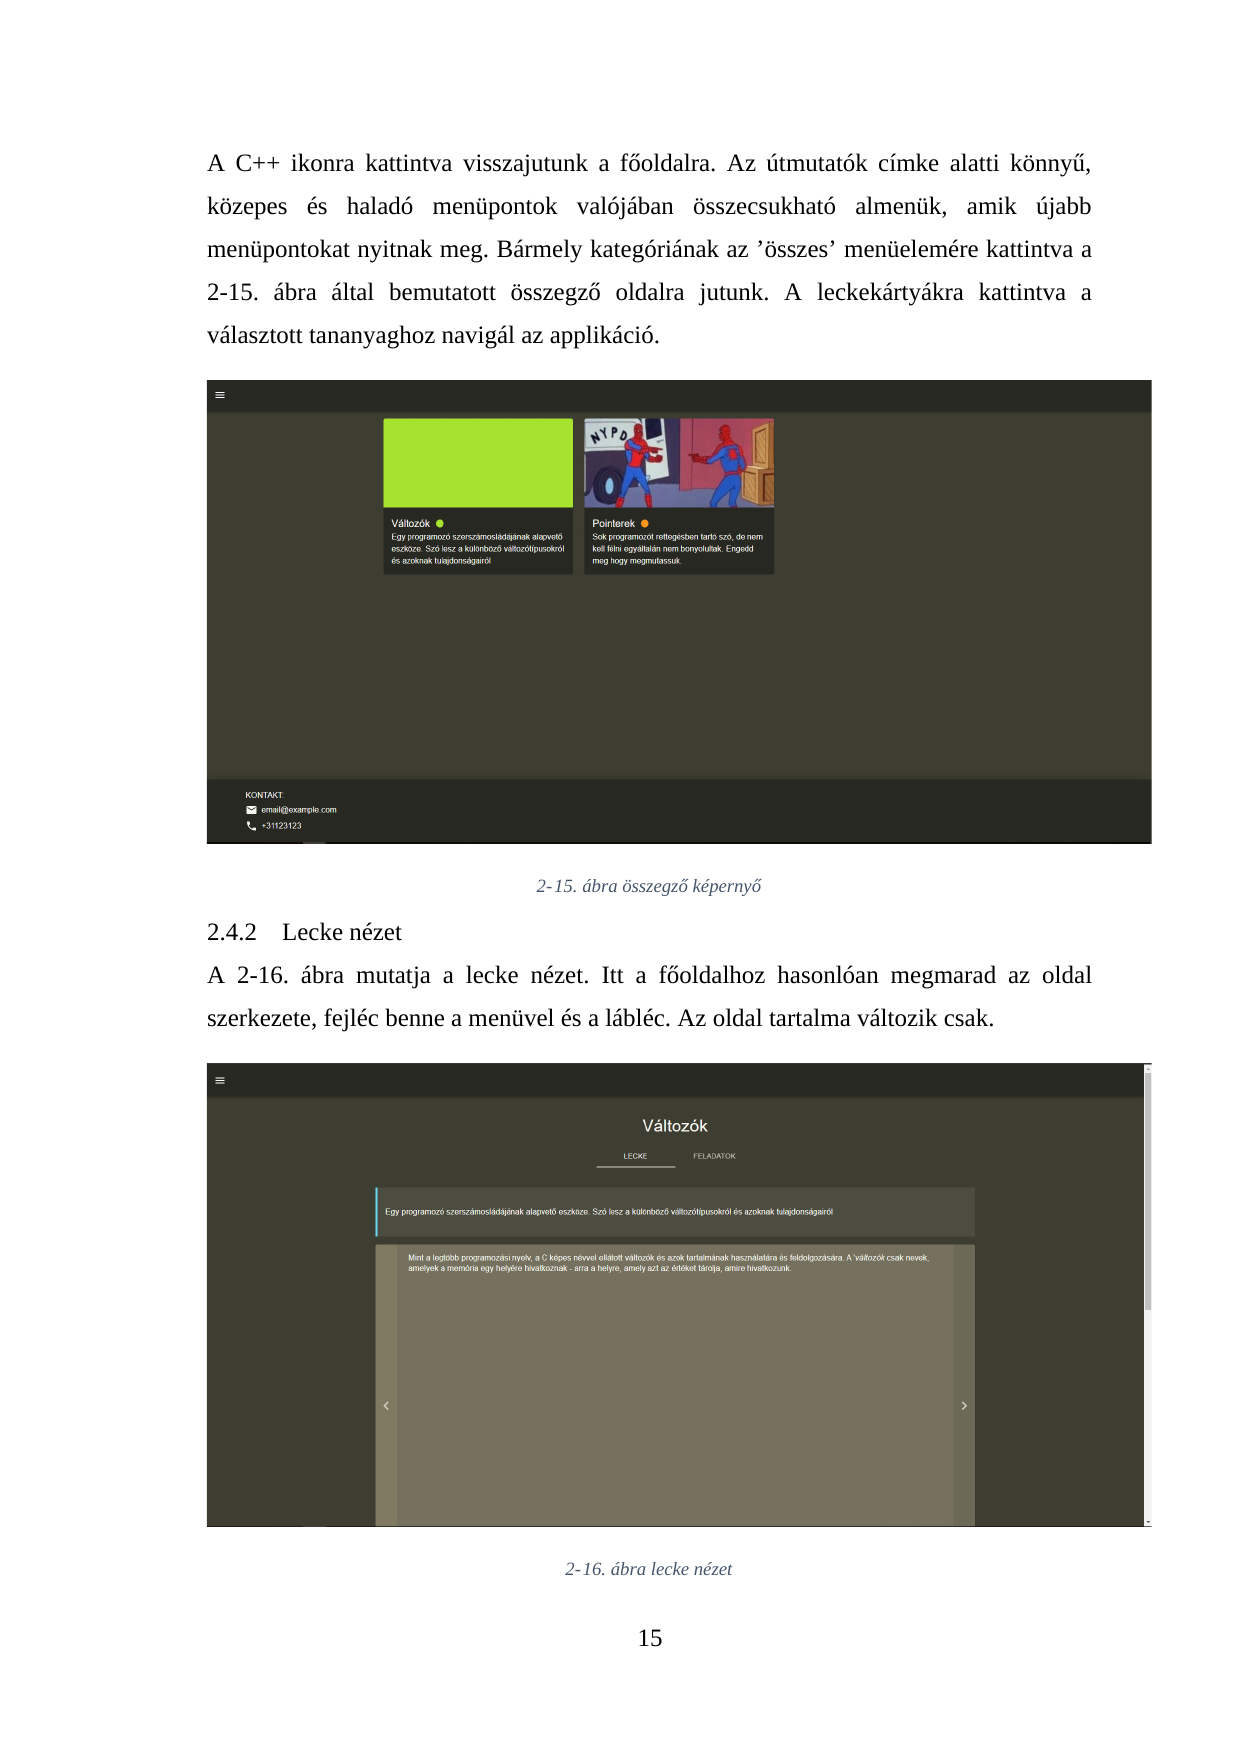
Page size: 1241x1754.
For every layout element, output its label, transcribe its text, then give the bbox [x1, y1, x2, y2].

text 2-16. ábra lecke nézet [207, 1558, 1092, 1579]
picture [206, 380, 1152, 844]
text 2-15. ábra összegző képernyő [207, 875, 1092, 896]
subtitle Lecke nézet [207, 917, 1092, 946]
picture [206, 1063, 1152, 1527]
text A C++ ikonra kattintva visszajutunk a főoldalra. Az útmutatók címke alatti könnyű, közepes és haladó menüpontok valójában összecsukható almenük, amik újabb menüpontokat nyitnak meg. Bármely kategóriának az ’összes’ menüelemére kattintva a 2-15. ábra által bemutatott összegző oldalra jutunk. A leckekártyákra kattintva a választott tananyaghoz navigál az applikáció. [207, 148, 1092, 349]
text A 2-16. ábra mutatja a lecke nézet. Itt a főoldalhoz hasonlóan megmarad az oldal szerkezete, fejléc benne a menüvel és a lábléc. Az oldal tartalma változik csak. [207, 960, 1092, 1032]
